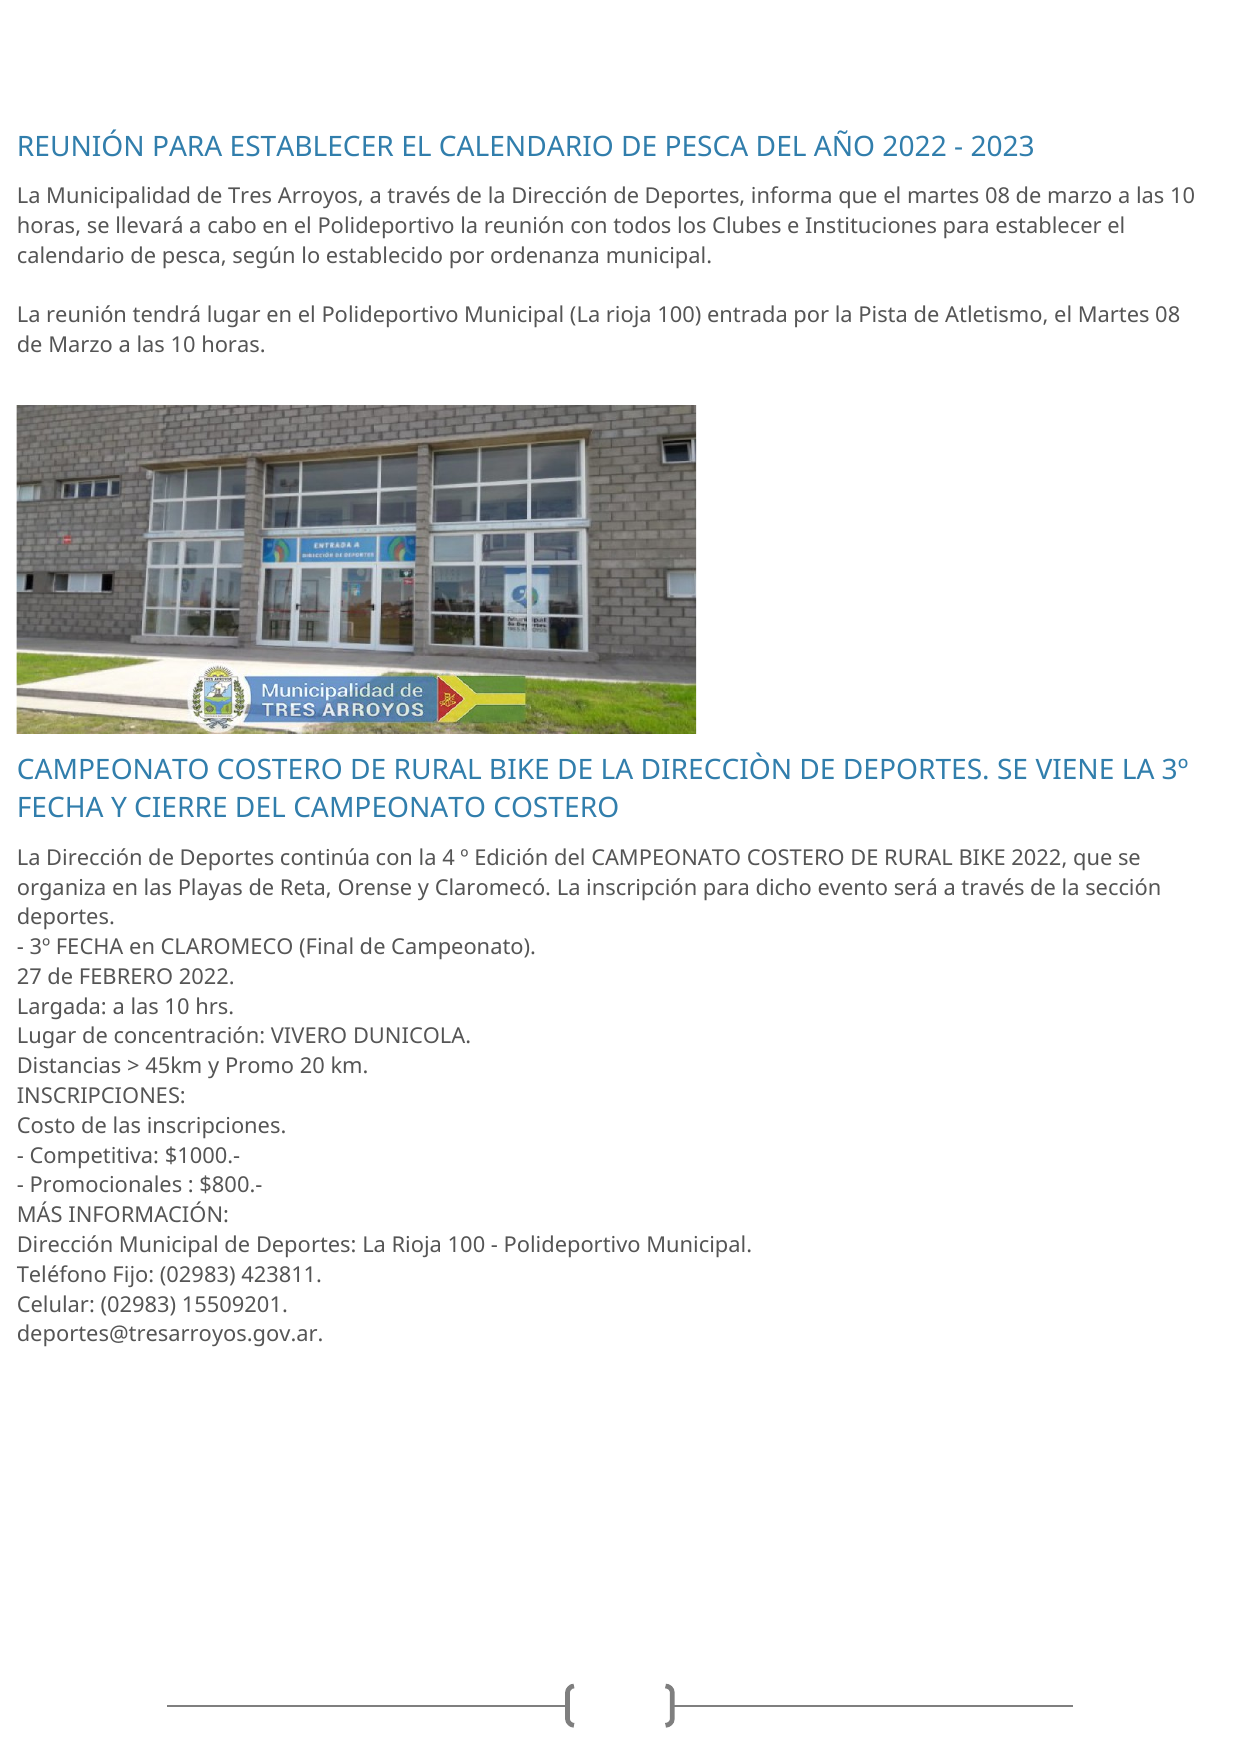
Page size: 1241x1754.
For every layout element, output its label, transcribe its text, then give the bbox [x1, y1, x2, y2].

text La Municipalidad de Tres Arroyos, a través de la Dirección de Deportes, informa que el martes 08 de marzo a las 10 horas, se llevará a cabo en el Polideportivo la reunión con todos los Clubes e Instituciones para establecer el calendario de pesca, según lo establecido por ordenanza municipal. La reunión tendrá lugar en el Polideportivo Municipal (La rioja 100) entrada por la Pista de Atletismo, el Martes 08 de Marzo a las 10 horas. [17, 180, 1211, 390]
text CAMPEONATO COSTERO DE RURAL BIKE DE LA DIRECCIÒN DE DEPORTES. SE VIENE LA 3º FECHA Y CIERRE DEL CAMPEONATO COSTERO [17, 749, 1211, 826]
picture [16, 405, 697, 734]
text La Dirección de Deportes continúa con la 4 º Edición del CAMPEONATO COSTERO DE RURAL BIKE 2022, que se organiza en las Playas de Reta, Orense y Claromecó. La inscripción para dicho evento será a través de la sección deportes. - 3º FECHA en CLAROMECO (Final de Campeonato). 27 de FEBRERO 2022. Largada: a las 10 hrs. Lugar de concentración: VIVERO DUNICOLA. Distancias > 45km y Promo 20 km. INSCRIPCIONES: Costo de las inscripciones. - Competitiva: $1000.- - Promocionales : $800.- MÁS INFORMACIÓN: Dirección Municipal de Deportes: La Rioja 100 - Polideportivo Municipal. Teléfono Fijo: (02983) 423811. Celular: (02983) 15509201. deportes@tresarroyos.gov.ar. [17, 842, 1211, 1379]
text REUNIÓN PARA ESTABLECER EL CALENDARIO DE PESCA DEL AÑO 2022 - 2023 [17, 126, 1211, 164]
